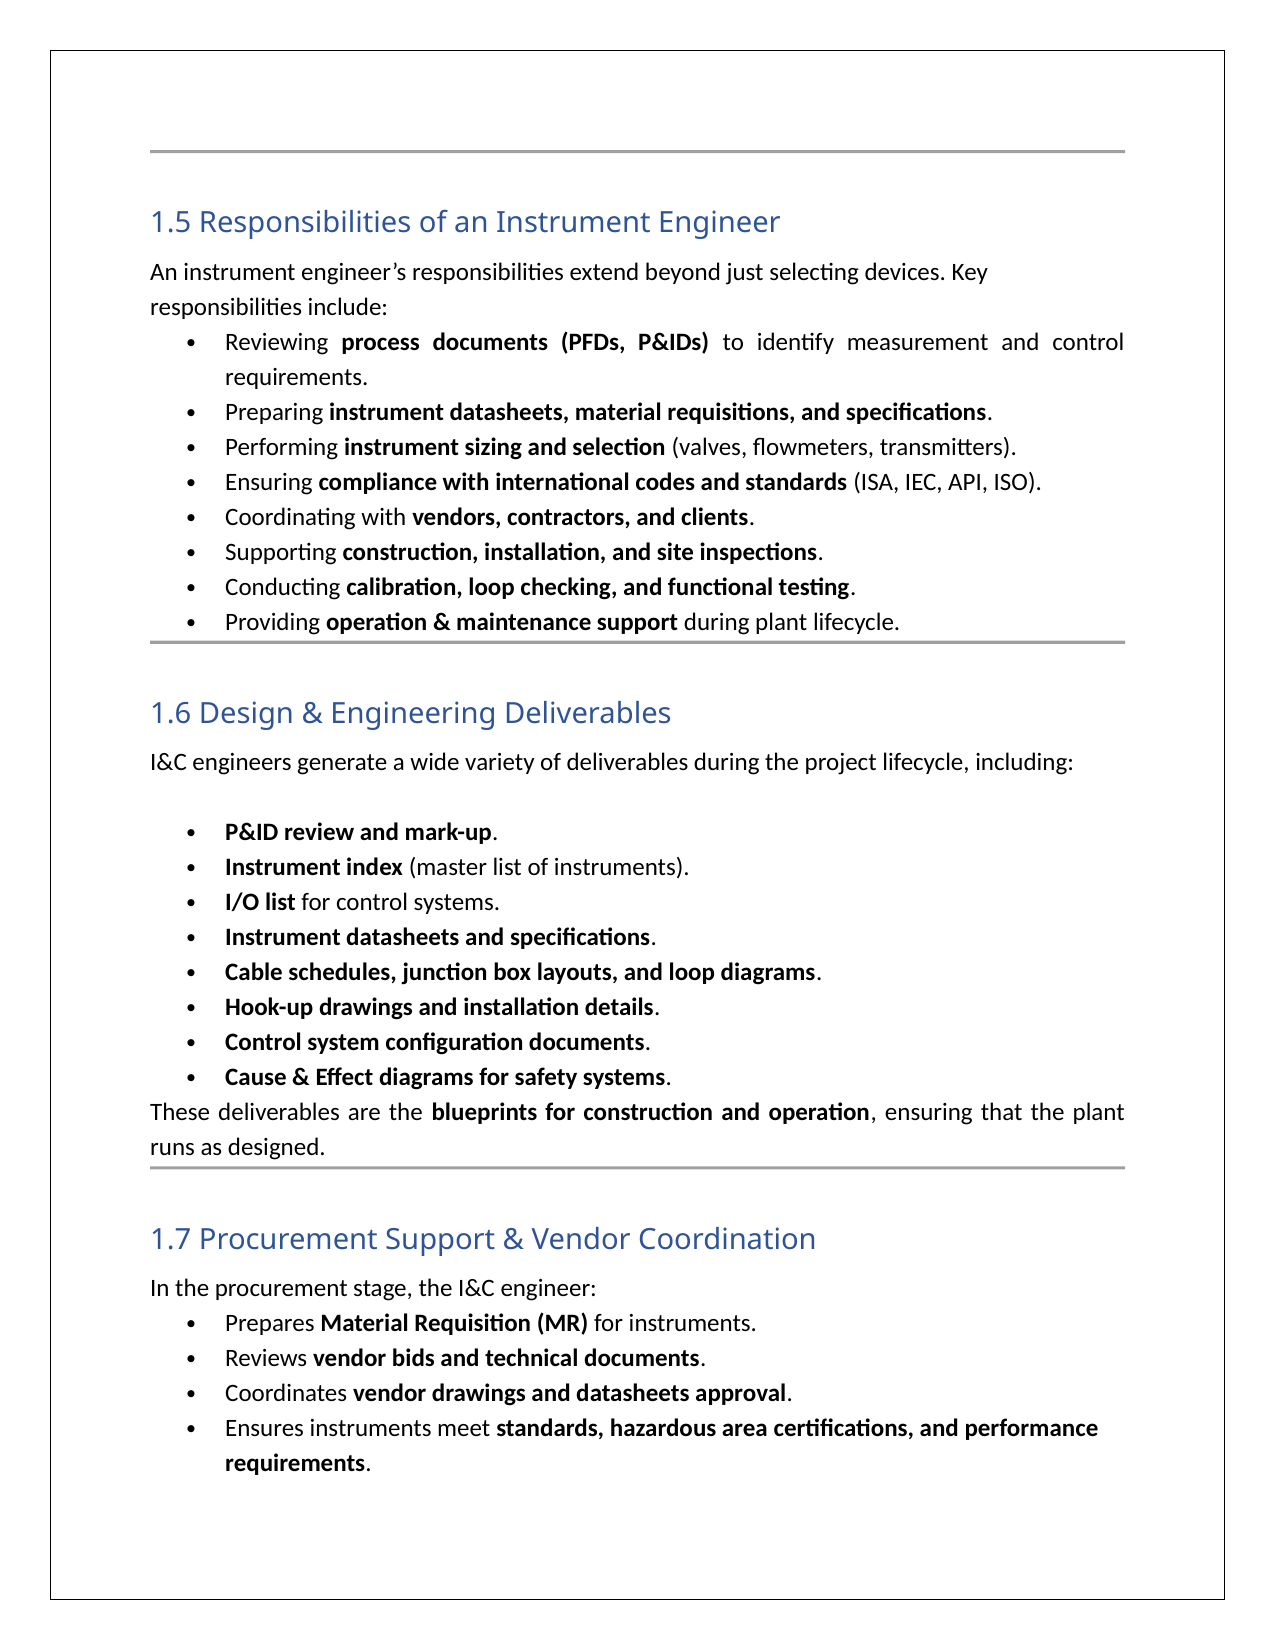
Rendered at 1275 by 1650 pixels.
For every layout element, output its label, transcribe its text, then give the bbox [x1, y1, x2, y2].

list Coordinating with vendors, contractors, and clients. [187, 501, 1125, 531]
text In the procurement stage, the I&C engineer: [150, 1272, 1125, 1302]
subtitle 1.7 Procurement Support & Vendor Coordination [150, 1218, 1125, 1258]
list Preparing instrument datasheets, material requisitions, and specifications. [187, 396, 1125, 426]
list Coordinates vendor drawings and datasheets approval. [187, 1377, 1125, 1407]
list Conducting calibration, loop checking, and functional testing. [187, 571, 1125, 601]
text I&C engineers generate a wide variety of deliverables during the project lifecycle, including: [150, 746, 1125, 777]
text An instrument engineer’s responsibilities extend beyond just selecting devices. Key responsibilities include: [150, 256, 1125, 321]
list Supporting construction, installation, and site inspections. [187, 536, 1125, 566]
list P&ID review and mark-up. [187, 816, 1125, 847]
list Reviews vendor bids and technical documents. [187, 1342, 1125, 1372]
list Cable schedules, junction box layouts, and loop diagrams. [187, 956, 1125, 987]
list Reviewing process documents (PFDs, P&IDs) to identify measurement and control requirements. [187, 326, 1125, 391]
list Prepares Material Requisition (MR) for instruments. [187, 1307, 1125, 1337]
list Control system configuration documents. [187, 1026, 1125, 1057]
subtitle 1.6 Design & Engineering Deliverables [150, 692, 1125, 732]
list Cause & Effect diagrams for safety systems. [187, 1061, 1125, 1092]
list Performing instrument sizing and selection (valves, flowmeters, transmitters). [187, 431, 1125, 461]
list Instrument datasheets and specifications. [187, 921, 1125, 952]
list Providing operation & maintenance support during plant lifecycle. [187, 606, 1125, 636]
list Hook-up drawings and installation details. [187, 991, 1125, 1022]
list Ensuring compliance with international codes and standards (ISA, IEC, API, ISO). [187, 466, 1125, 496]
list Instrument index (master list of instruments). [187, 851, 1125, 882]
text These deliverables are the blueprints for construction and operation, ensuring that the plant runs as designed. [150, 1096, 1125, 1162]
list I/O list for control systems. [187, 886, 1125, 917]
list Ensures instruments meet standards, hazardous area certifications, and performance requirements. [187, 1412, 1125, 1477]
subtitle 1.5 Responsibilities of an Instrument Engineer [150, 202, 1125, 241]
